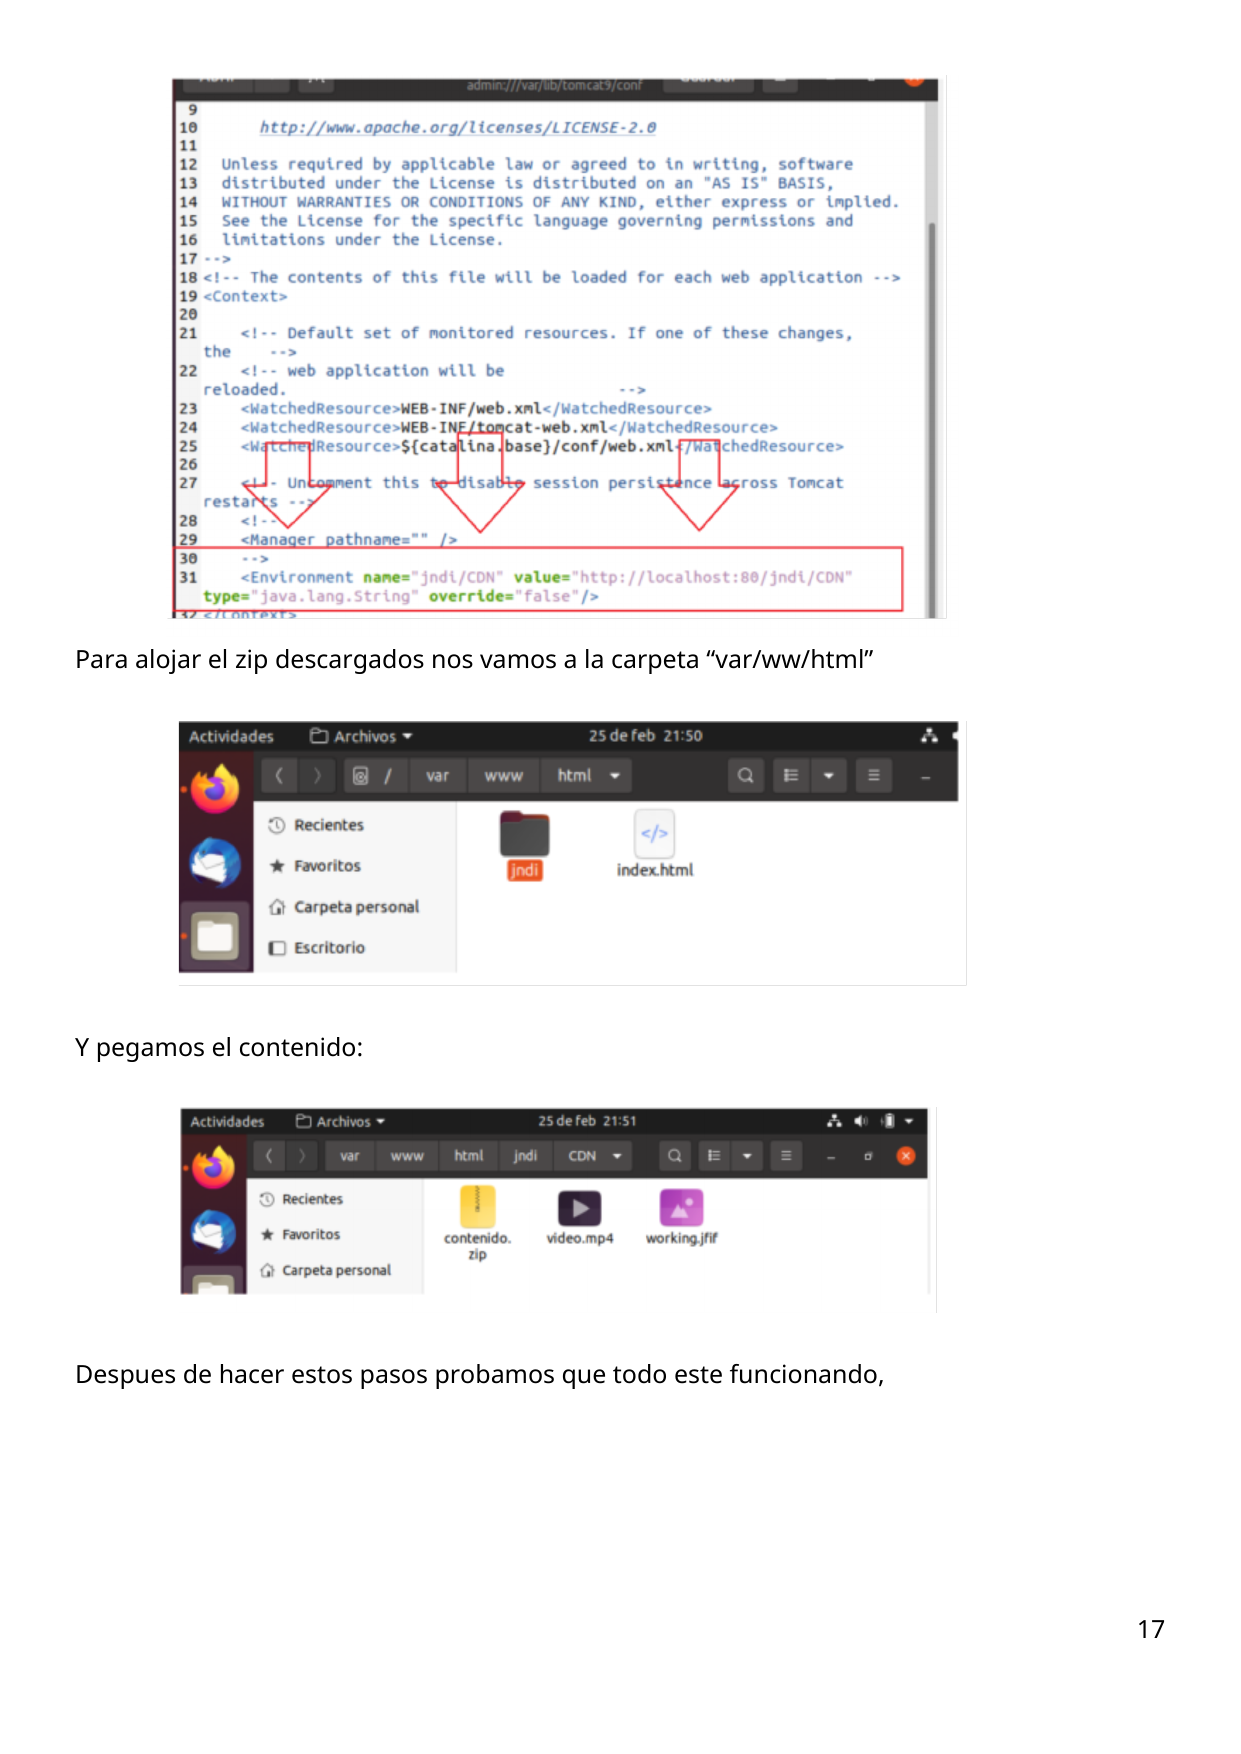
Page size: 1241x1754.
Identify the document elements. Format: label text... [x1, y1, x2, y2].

picture [178, 1107, 939, 1313]
picture [166, 75, 959, 637]
text Y pegamos el contenido: [75, 1029, 1165, 1063]
text Para alojar el zip descargados nos vamos a la carpeta “var/ww/html” [75, 642, 1165, 676]
picture [178, 720, 975, 986]
text Despues de hacer estos pasos probamos que todo este funcionando, [75, 1357, 1165, 1391]
